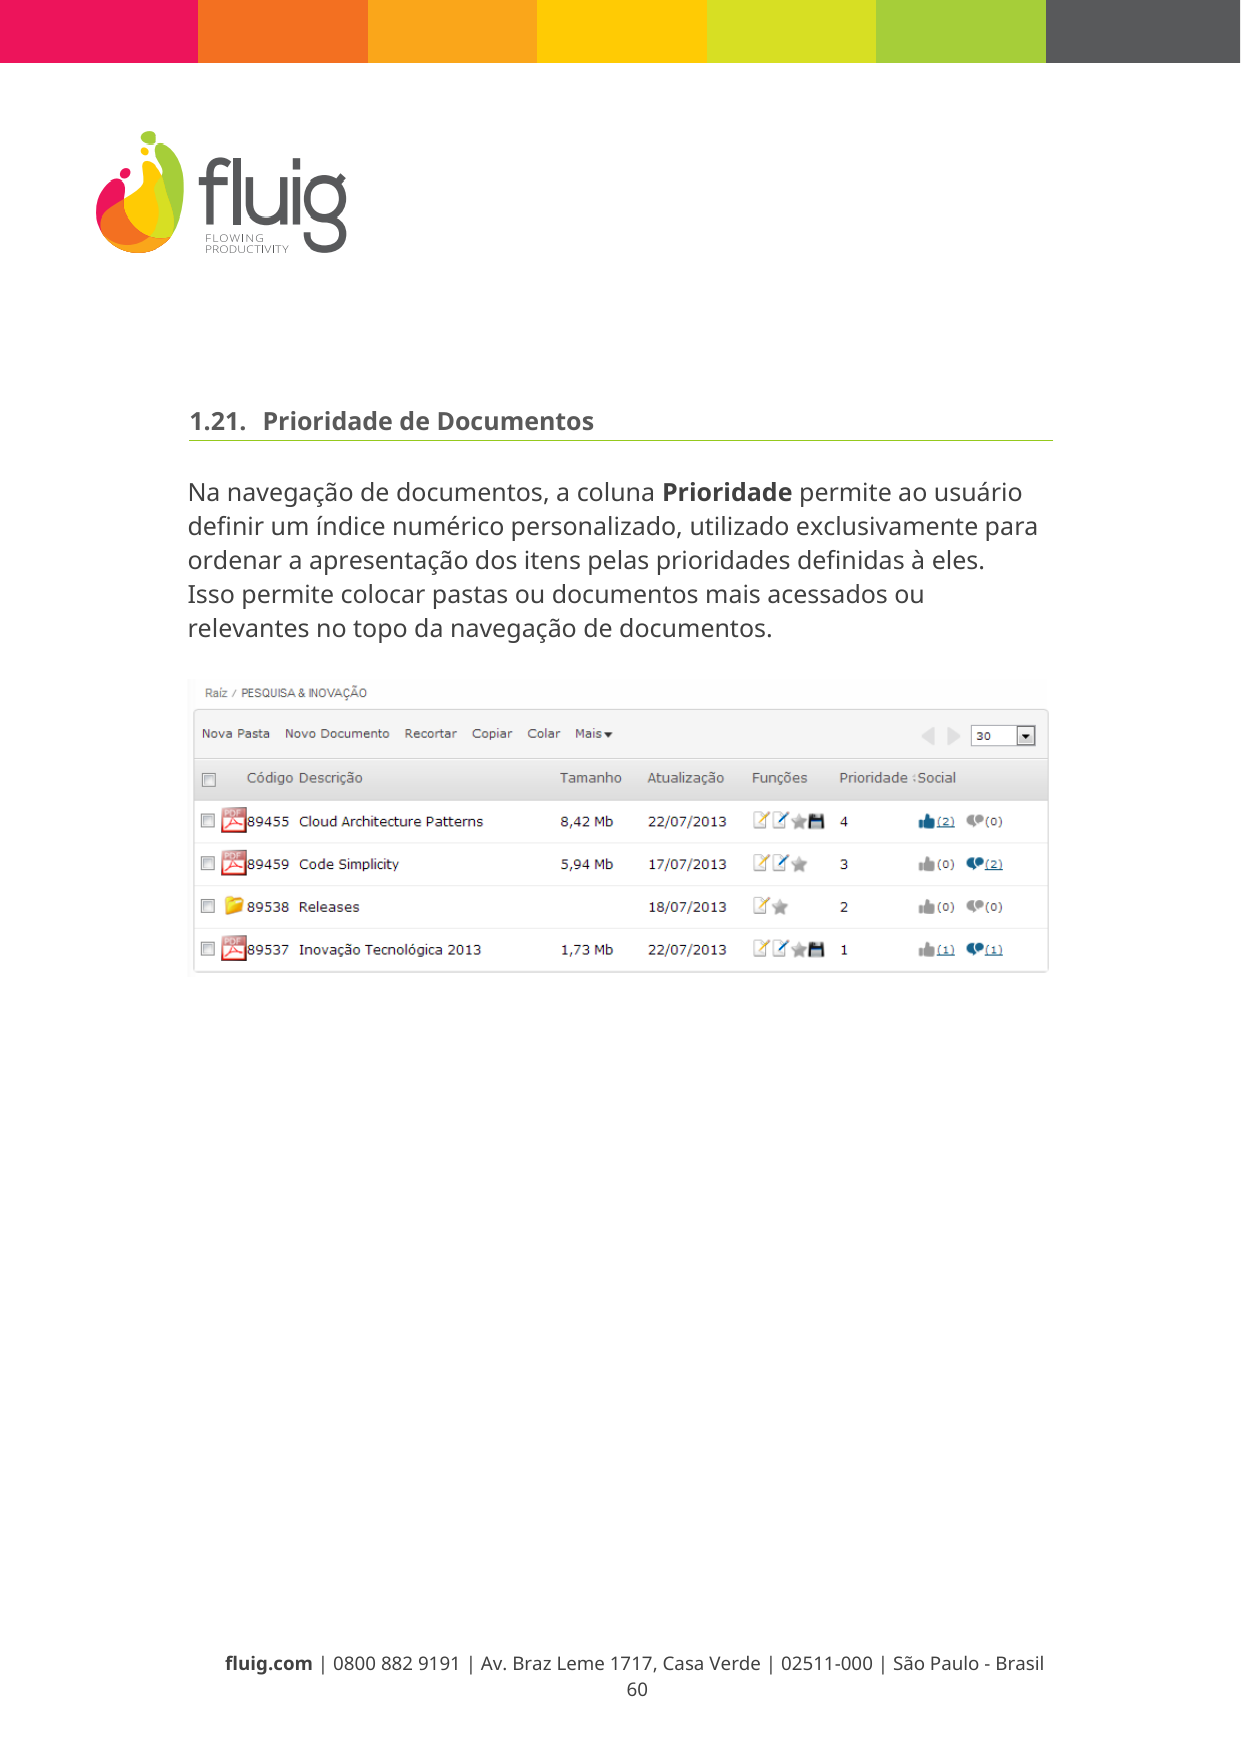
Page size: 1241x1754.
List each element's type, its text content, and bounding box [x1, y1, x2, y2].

picture [187, 679, 1053, 977]
text Na navegação de documentos, a coluna Prioridade permite ao usuário definir um índice numérico personalizado, utilizado exclusivamente para ordenar a apresentação dos itens pelas prioridades definidas à eles. [187, 475, 1053, 577]
subtitle Prioridade de Documentos [189, 404, 1053, 440]
text Isso permite colocar pastas ou documentos mais acessados ou relevantes no topo da navegação de documentos. [187, 577, 1053, 645]
